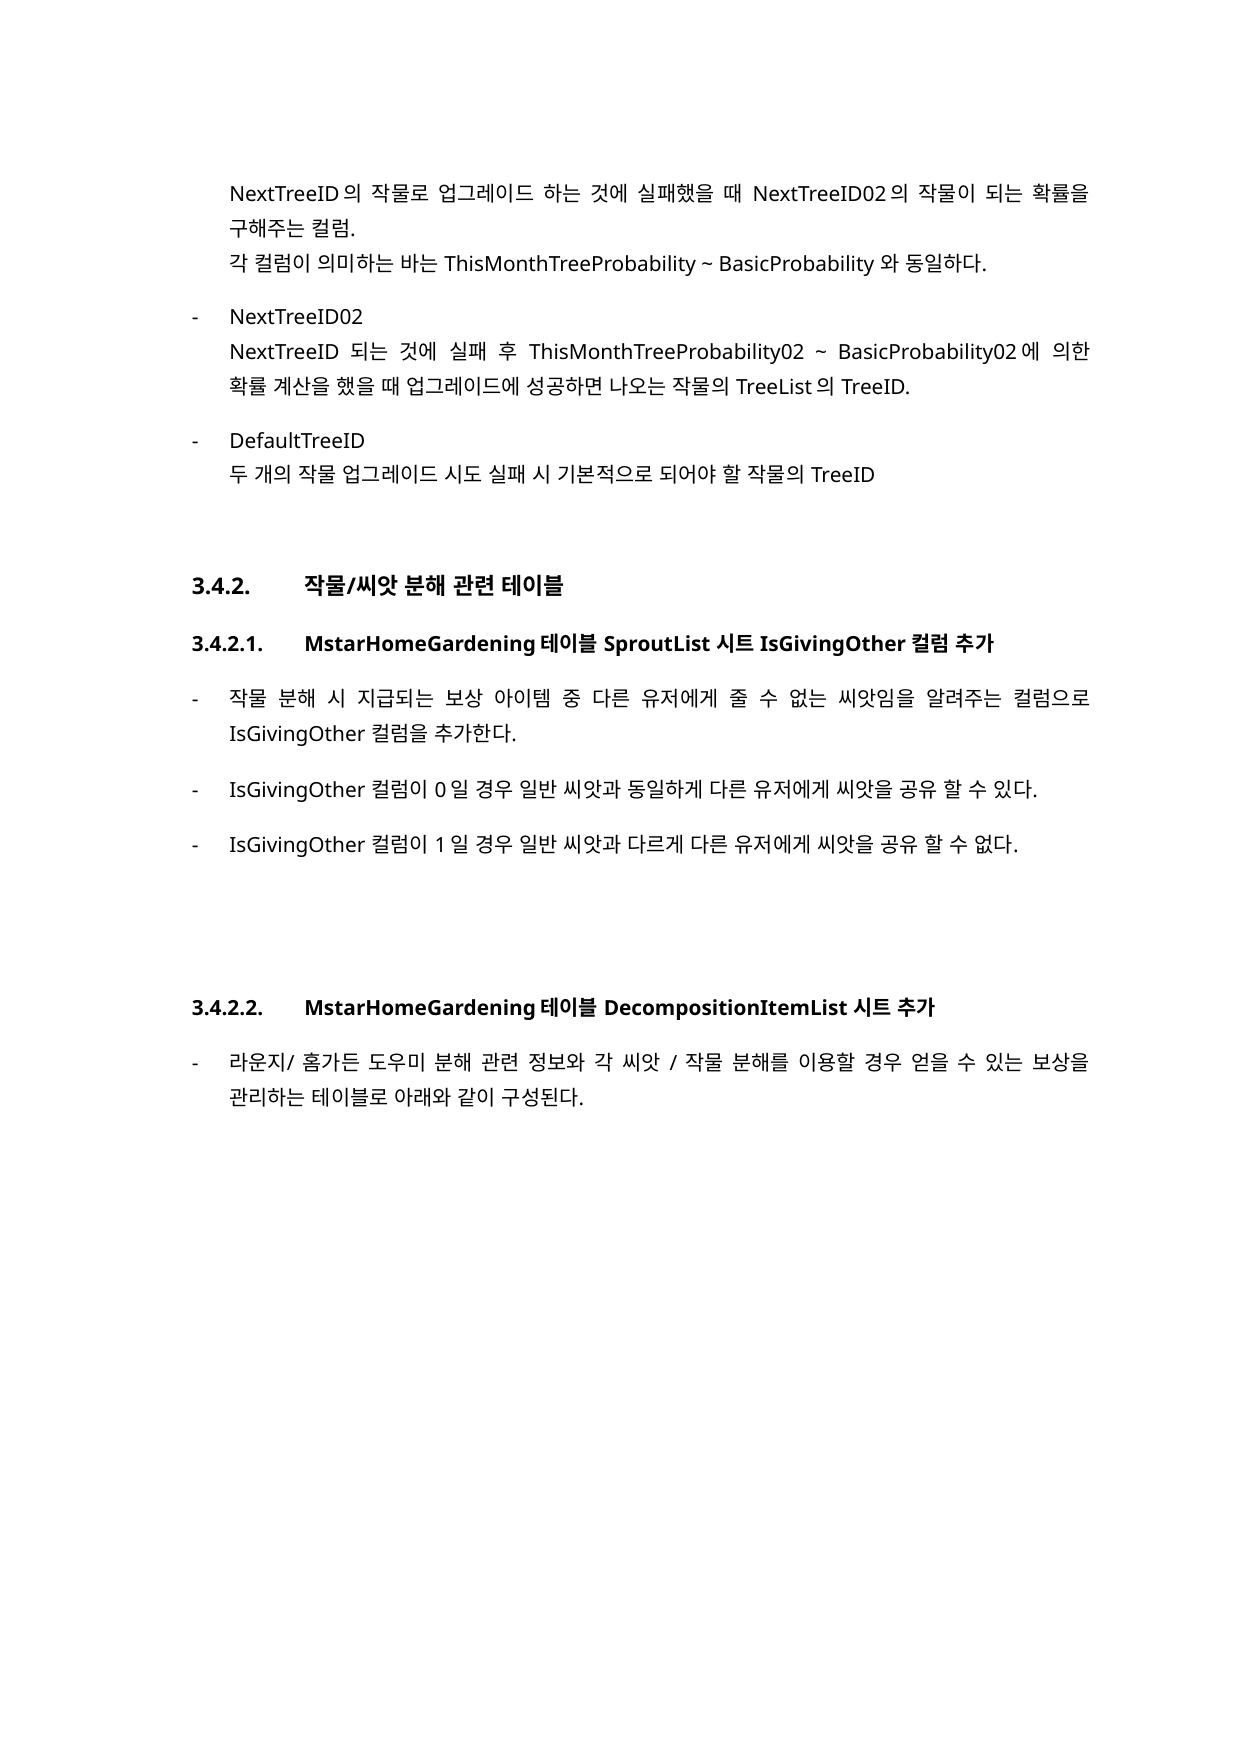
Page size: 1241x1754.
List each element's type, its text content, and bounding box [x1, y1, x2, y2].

subtitle MstarHomeGardening테이블 DecompositionItemList 시트 추가 [192, 991, 1090, 1021]
list 작물 분해 시 지급되는 보상 아이템 중 다른 유저에게 줄 수 없는 씨앗임을 알려주는 컬럼으로 IsGivingOther 컬럼을 추가한다. [192, 682, 1090, 748]
subtitle MstarHomeGardening테이블 SproutList 시트 IsGivingOther 컬럼 추가 [192, 627, 1090, 657]
list 라운지/ 홈가든 도우미 분해 관련 정보와 각 씨앗 / 작물 분해를 이용할 경우 얻을 수 있는 보상을 관리하는 테이블로 아래와 같이 구성된다. [192, 1047, 1090, 1112]
list IsGivingOther 컬럼이 0일 경우 일반 씨앗과 동일하게 다른 유저에게 씨앗을 공유 할 수 있다. [192, 773, 1090, 803]
list NextTreeID02 NextTreeID 되는 것에 실패 후 ThisMonthTreeProbability02 ~ BasicProbability02에 의한 확률 계산을 했을 때 업그레이드에 성공하면 나오는 작물의 TreeList의 TreeID. [192, 302, 1090, 400]
subtitle 작물/씨앗 분해 관련 테이블 [192, 568, 1090, 601]
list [192, 177, 1090, 277]
list DefaultTreeID 두 개의 작물 업그레이드 시도 실패 시 기본적으로 되어야 할 작물의 TreeID [192, 426, 1090, 489]
list IsGivingOther 컬럼이 1일 경우 일반 씨앗과 다르게 다른 유저에게 씨앗을 공유 할 수 없다. [192, 828, 1090, 859]
